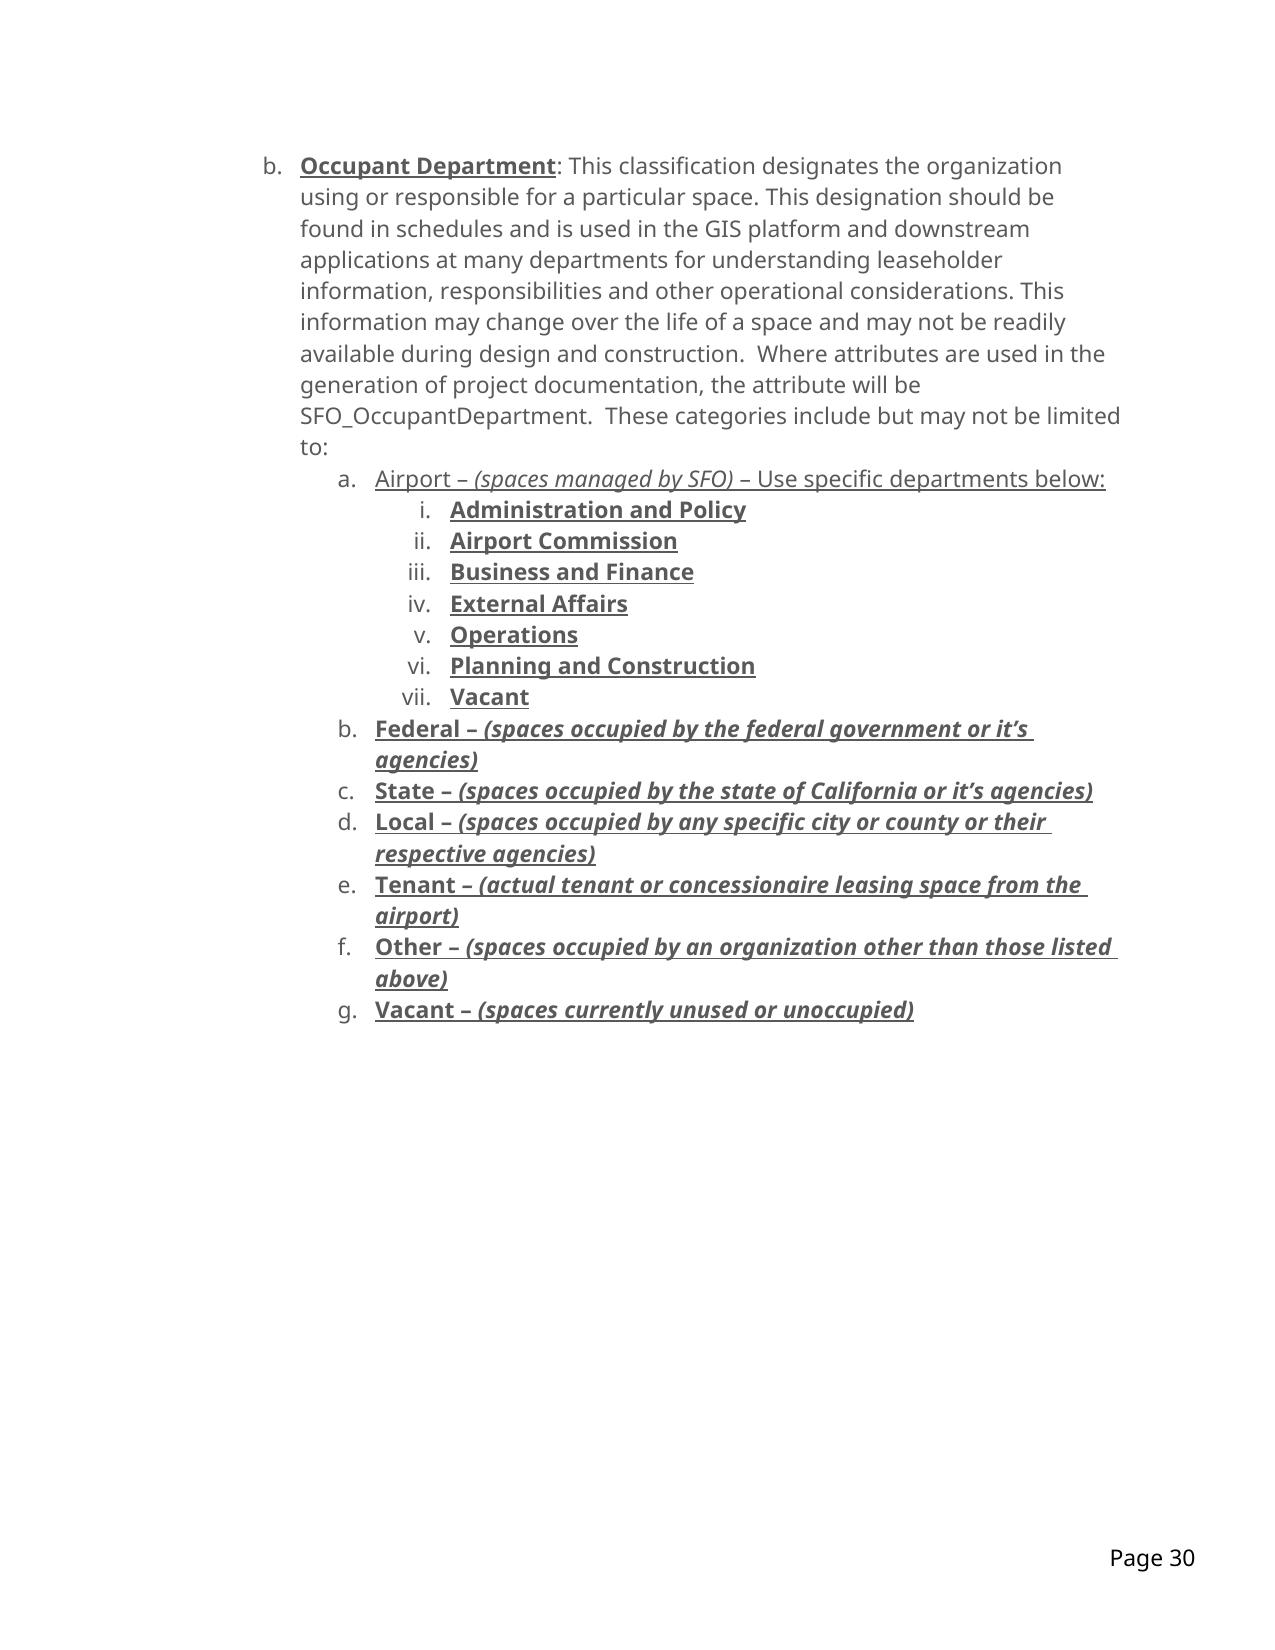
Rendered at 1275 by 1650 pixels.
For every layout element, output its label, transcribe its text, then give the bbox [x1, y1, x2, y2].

list External Affairs [431, 587, 1125, 619]
list Airport Commission [431, 525, 1125, 556]
list Business and Finance [431, 556, 1125, 587]
list Federal – (spaces occupied by the federal government or it’s agencies) [337, 712, 1125, 775]
list Occupant Department: This classification designates the organization using or responsible for a particular space. This designation should be found in schedules and is used in the GIS platform and downstream applications at many departments for understanding leaseholder information, responsibilities and other operational considerations. This information may change over the life of a space and may not be readily available during design and construction. Where attributes are used in the generation of project documentation, the attribute will be SFO_OccupantDepartment. These categories include but may not be limited to: [262, 150, 1125, 462]
list Planning and Construction [431, 650, 1125, 681]
list State – (spaces occupied by the state of California or it’s agencies) [337, 775, 1125, 806]
list Airport – (spaces managed by SFO) – Use specific departments below: [337, 462, 1125, 494]
list Operations [431, 619, 1125, 650]
list Administration and Policy [431, 494, 1125, 525]
list Local – (spaces occupied by any specific city or county or their respective agencies) [337, 806, 1125, 869]
list Other – (spaces occupied by an organization other than those listed above) [337, 931, 1125, 994]
list Vacant – (spaces currently unused or unoccupied) [337, 994, 1125, 1025]
list Tenant – (actual tenant or concessionaire leasing space from the airport) [337, 869, 1125, 931]
list Vacant [431, 681, 1125, 712]
